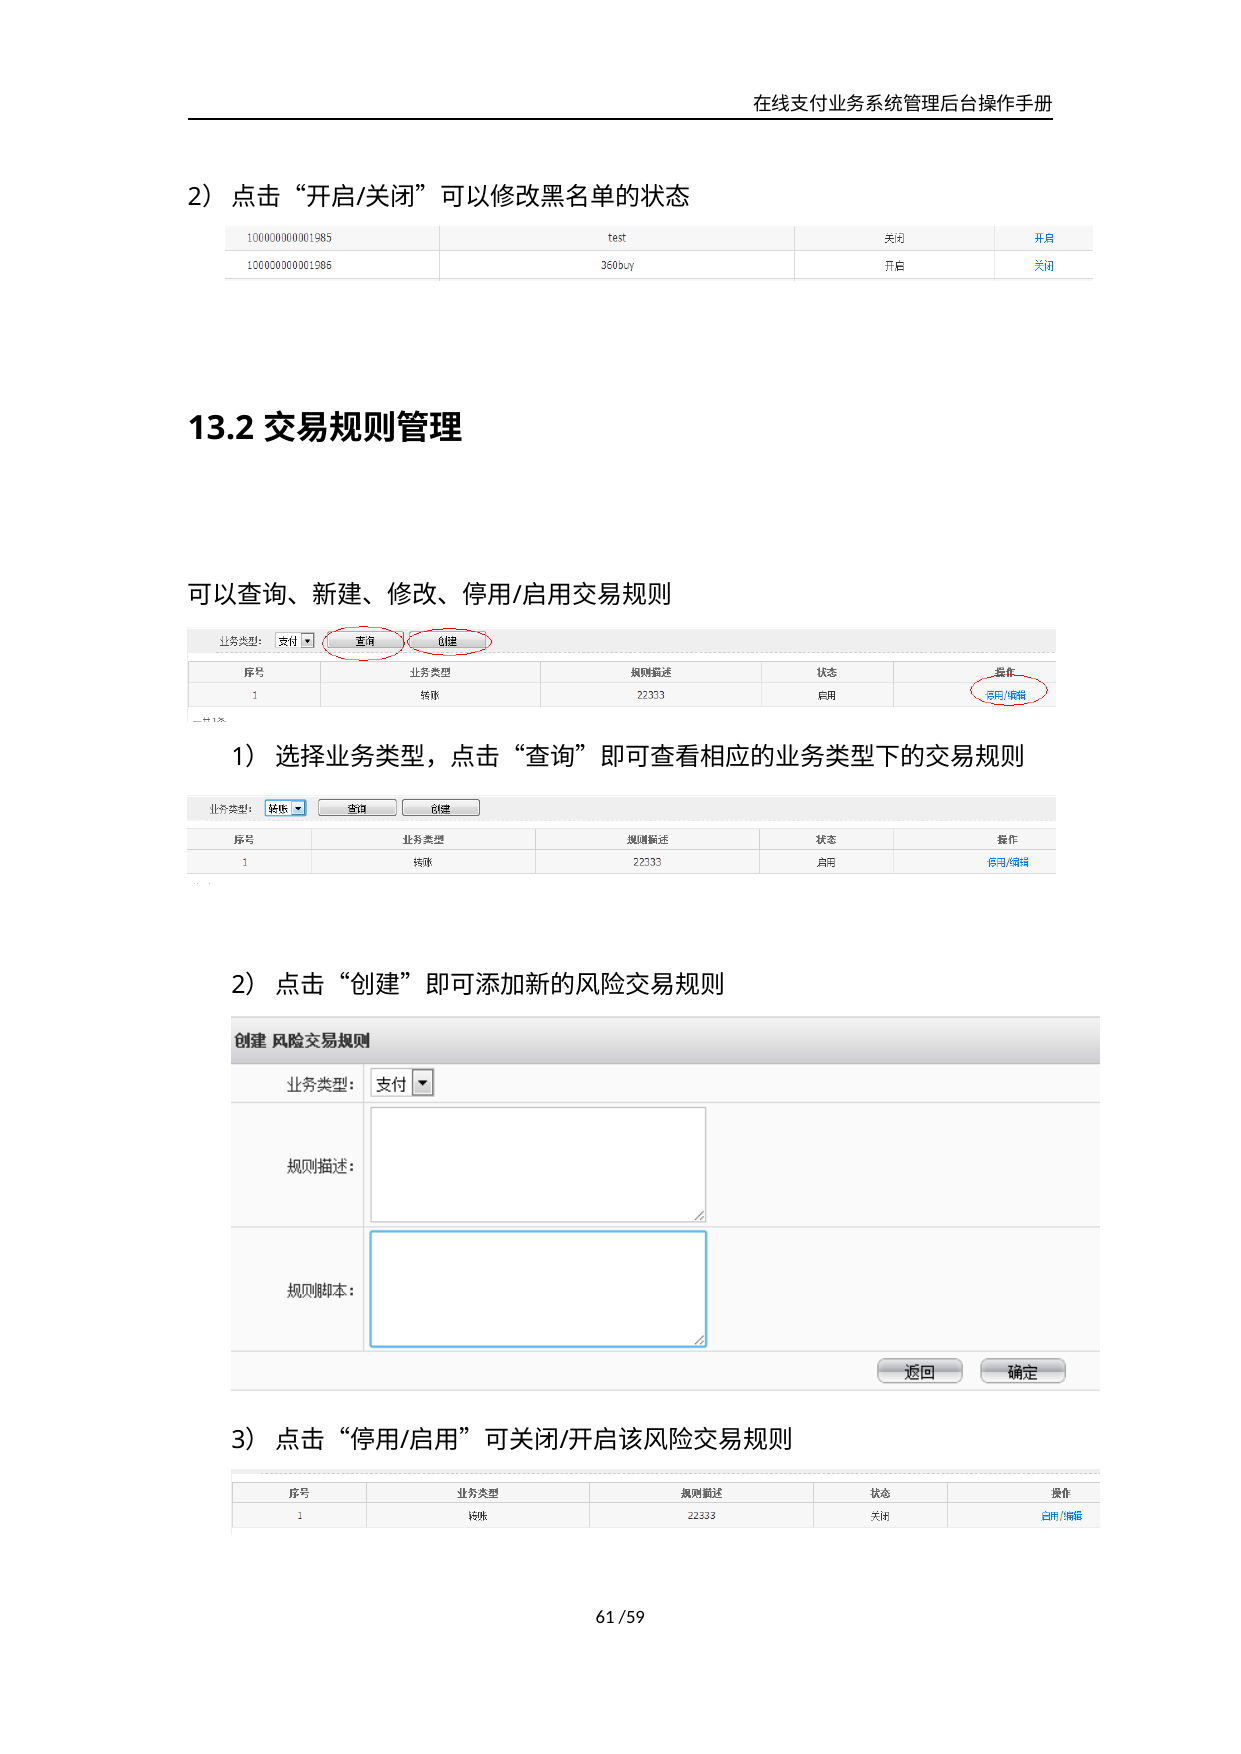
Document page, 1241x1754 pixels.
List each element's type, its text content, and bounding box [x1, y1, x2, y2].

subtitle 13.2 交易规则管理 [187, 392, 1053, 457]
picture [187, 624, 1056, 722]
text 可以查询、新建、修改、停用/启用交易规则 [187, 560, 1053, 624]
picture [231, 1469, 1100, 1535]
picture [225, 226, 1093, 281]
list 选择业务类型，点击“查询”即可查看相应的业务类型下的交易规则 [231, 722, 1053, 787]
list 点击“开启/关闭”可以修改黑名单的状态 [187, 162, 1053, 227]
picture [231, 1014, 1100, 1401]
picture [187, 787, 1056, 884]
list 点击“创建”即可添加新的风险交易规则 [231, 950, 1053, 1014]
list 点击“停用/启用”可关闭/开启该风险交易规则 [231, 1405, 1053, 1469]
